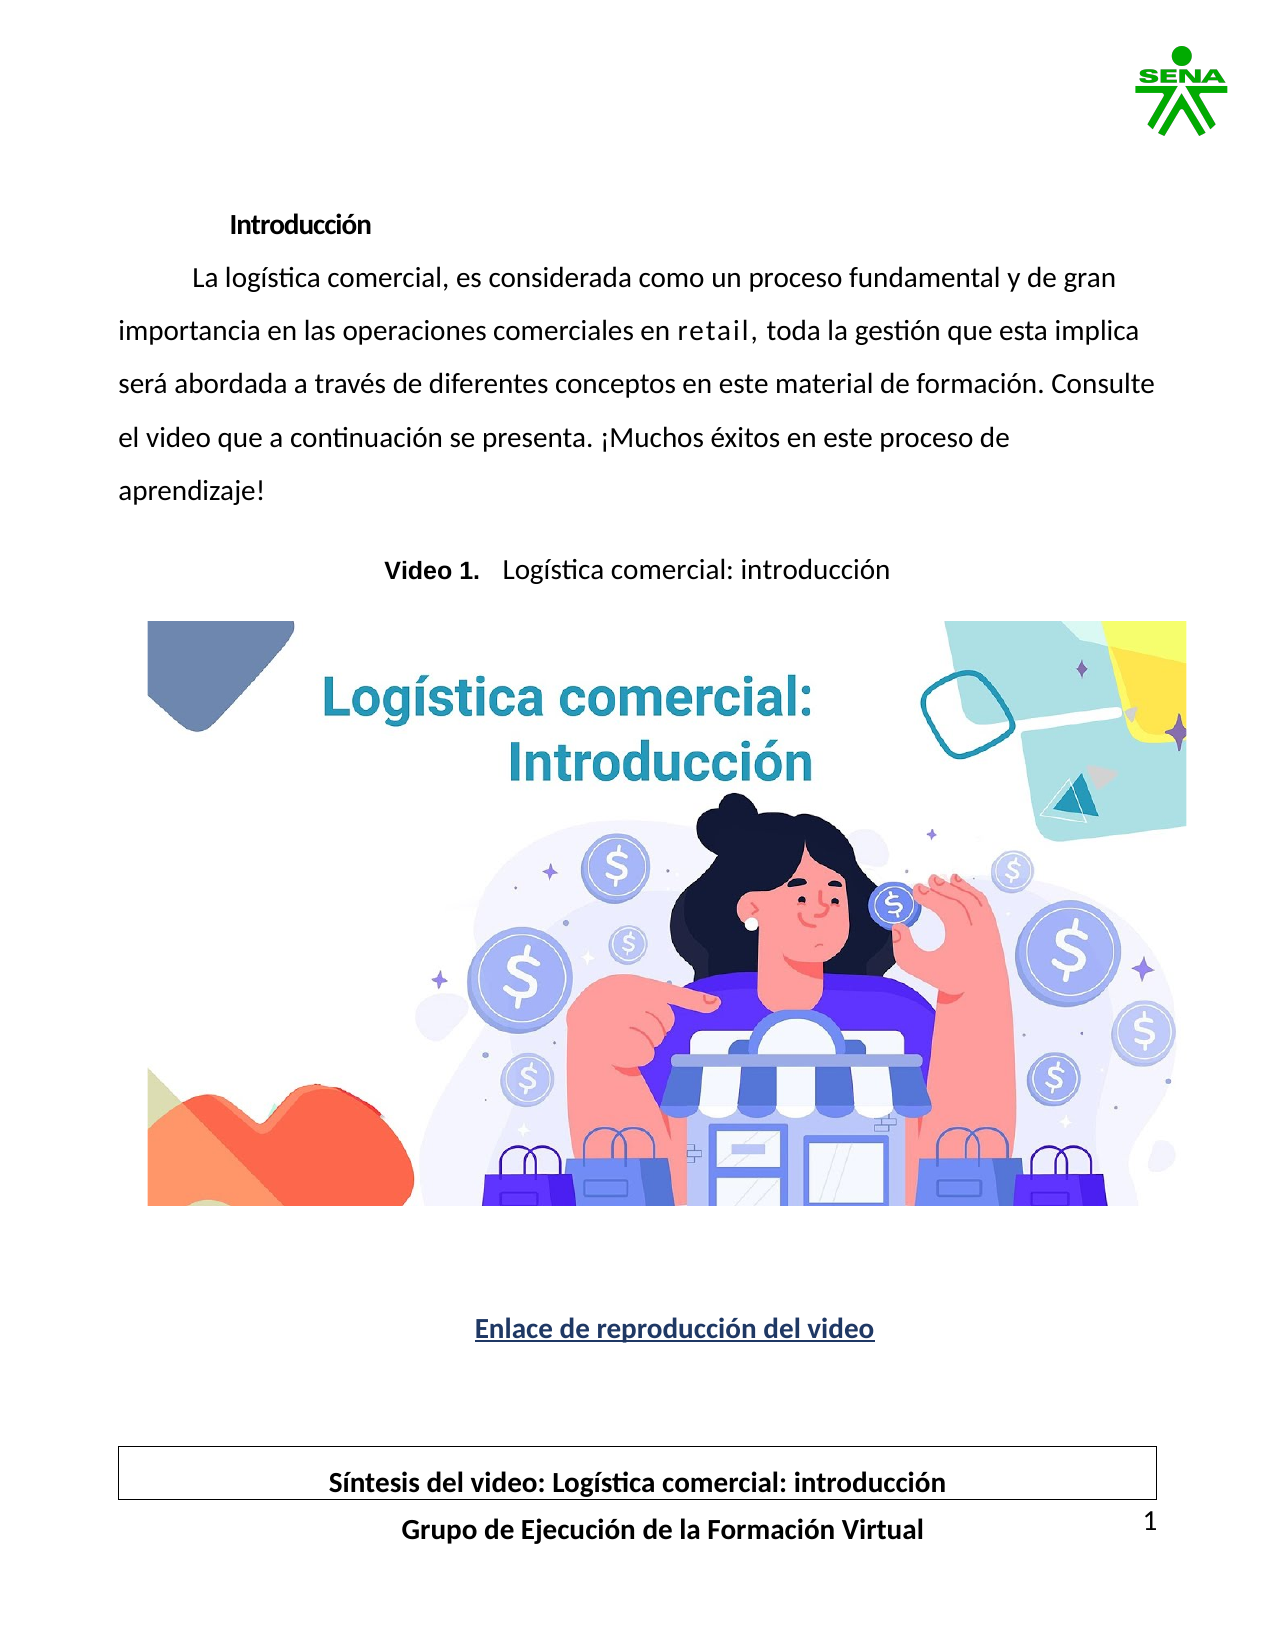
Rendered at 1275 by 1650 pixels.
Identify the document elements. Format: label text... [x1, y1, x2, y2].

picture [1135, 46, 1228, 136]
text Enlace de reproducción del video [118, 1310, 1157, 1346]
text La logística comercial, es considerada como un proceso fundamental y de gran importancia en las operaciones comerciales en retail, toda la gestión que esta implica será abordada a través de diferentes conceptos en este material de formación. Consulte el video que a continuación se presenta. ¡Muchos éxitos en este proceso de aprendizaje! [118, 259, 1157, 508]
table_header Síntesis del video: Logística comercial: introducción [119, 1447, 1156, 1499]
text Logística comercial: introducción [118, 551, 1157, 586]
picture [147, 621, 1187, 1206]
subtitle Introducción [229, 206, 1157, 242]
